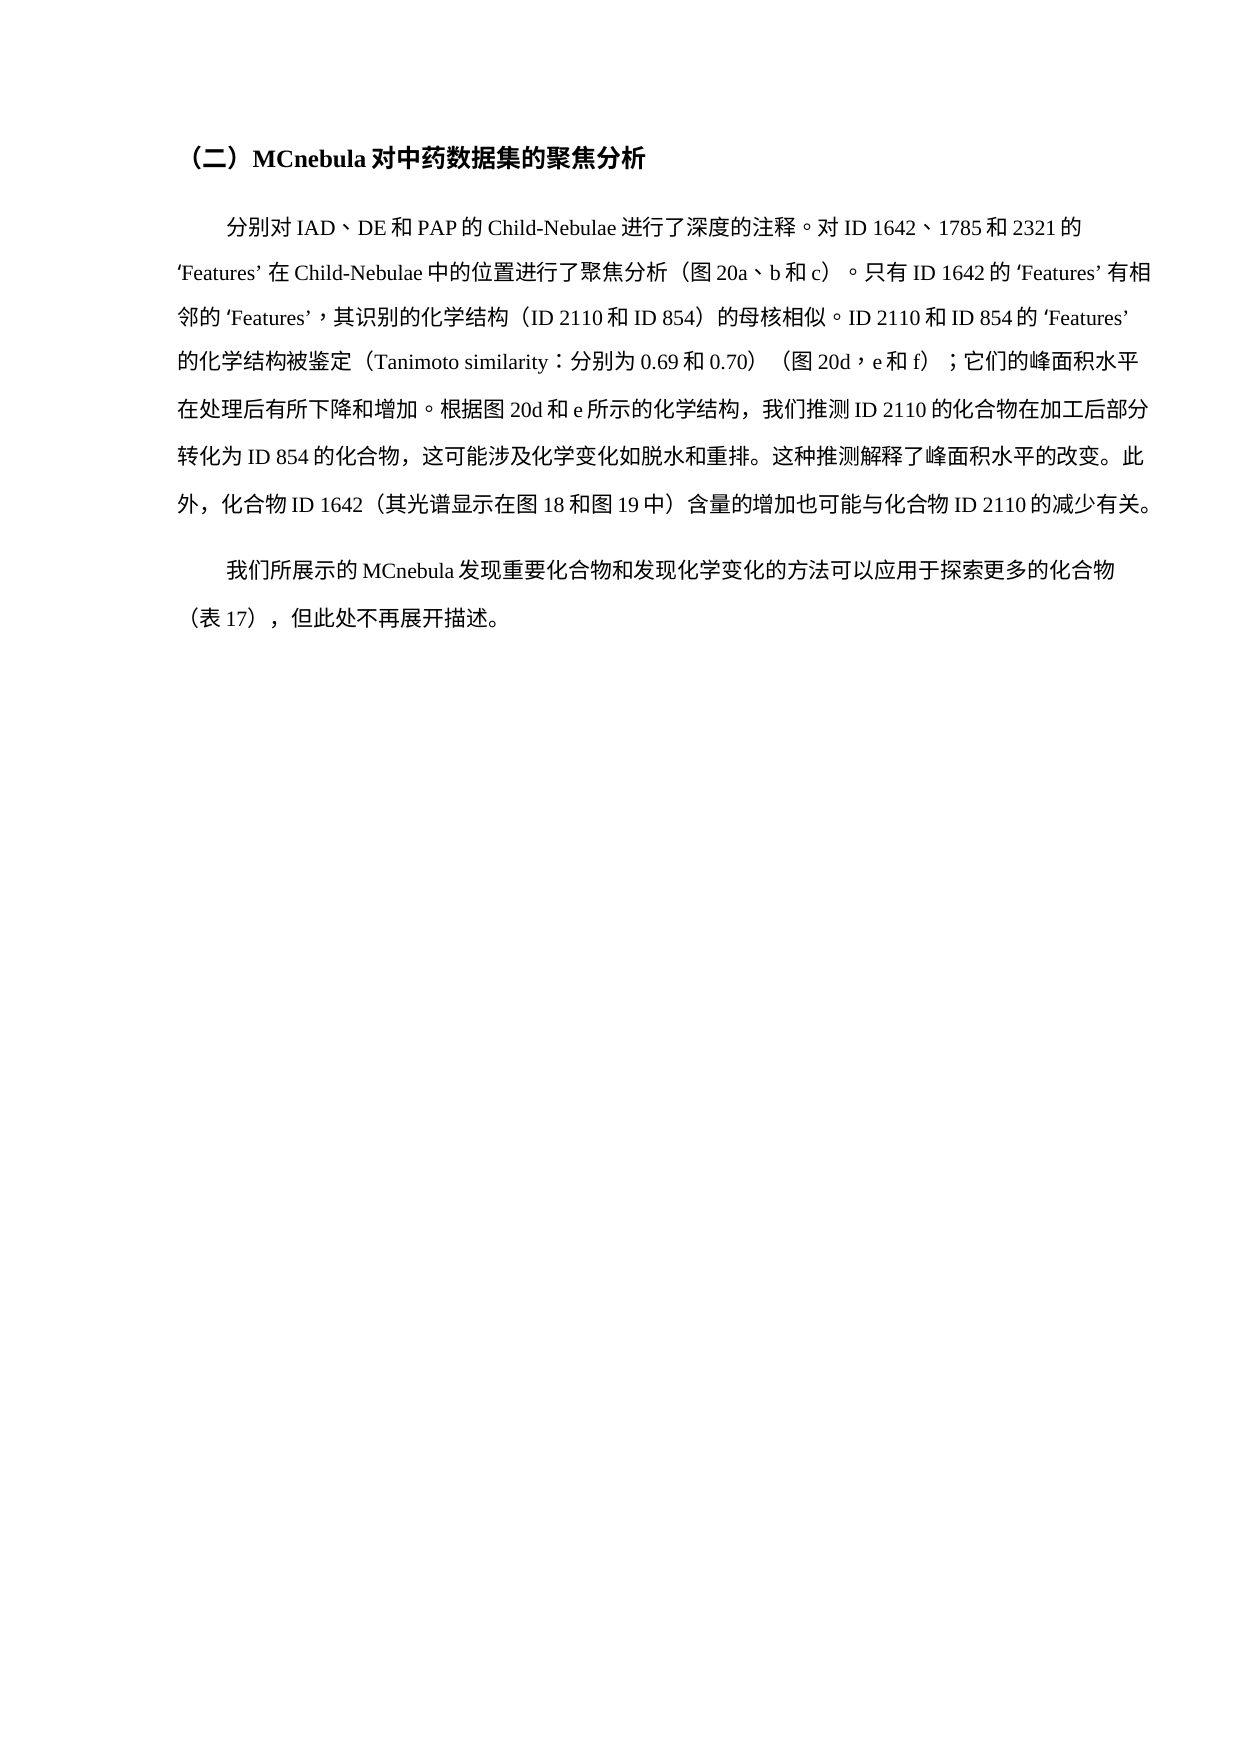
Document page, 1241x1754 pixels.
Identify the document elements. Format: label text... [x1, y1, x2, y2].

subtitle （二）MCnebula对中药数据集的聚焦分析 [177, 139, 1152, 175]
text 分别对IAD、DE和PAP的Child-Nebulae进行了深度的注释。对ID 1642、1785和2321的 ‘Features’ 在Child-Nebulae中的位置进行了聚焦分析（图20a、b和c）。只有ID 1642的 ‘Features’ 有相邻的 ‘Features’，其识别的化学结构（ID 2110和ID 854）的母核相似。ID 2110和ID 854的 ‘Features’ 的化学结构被鉴定（Tanimoto similarity：分别为0.69和0.70）（图20d，e和f）；它们的峰面积水平在处理后有所下降和增加。根据图20d和e所示的化学结构，我们推测ID 2110的化合物在加工后部分转化为ID 854的化合物，这可能涉及化学变化如脱水和重排。这种推测解释了峰面积水平的改变。此外，化合物ID 1642（其光谱显示在图18和图19中）含量的增加也可能与化合物ID 2110的减少有关。 [177, 212, 1152, 518]
text 我们所展示的MCnebula发现重要化合物和发现化学变化的方法可以应用于探索更多的化合物（表17），但此处不再展开描述。 [177, 553, 1152, 632]
